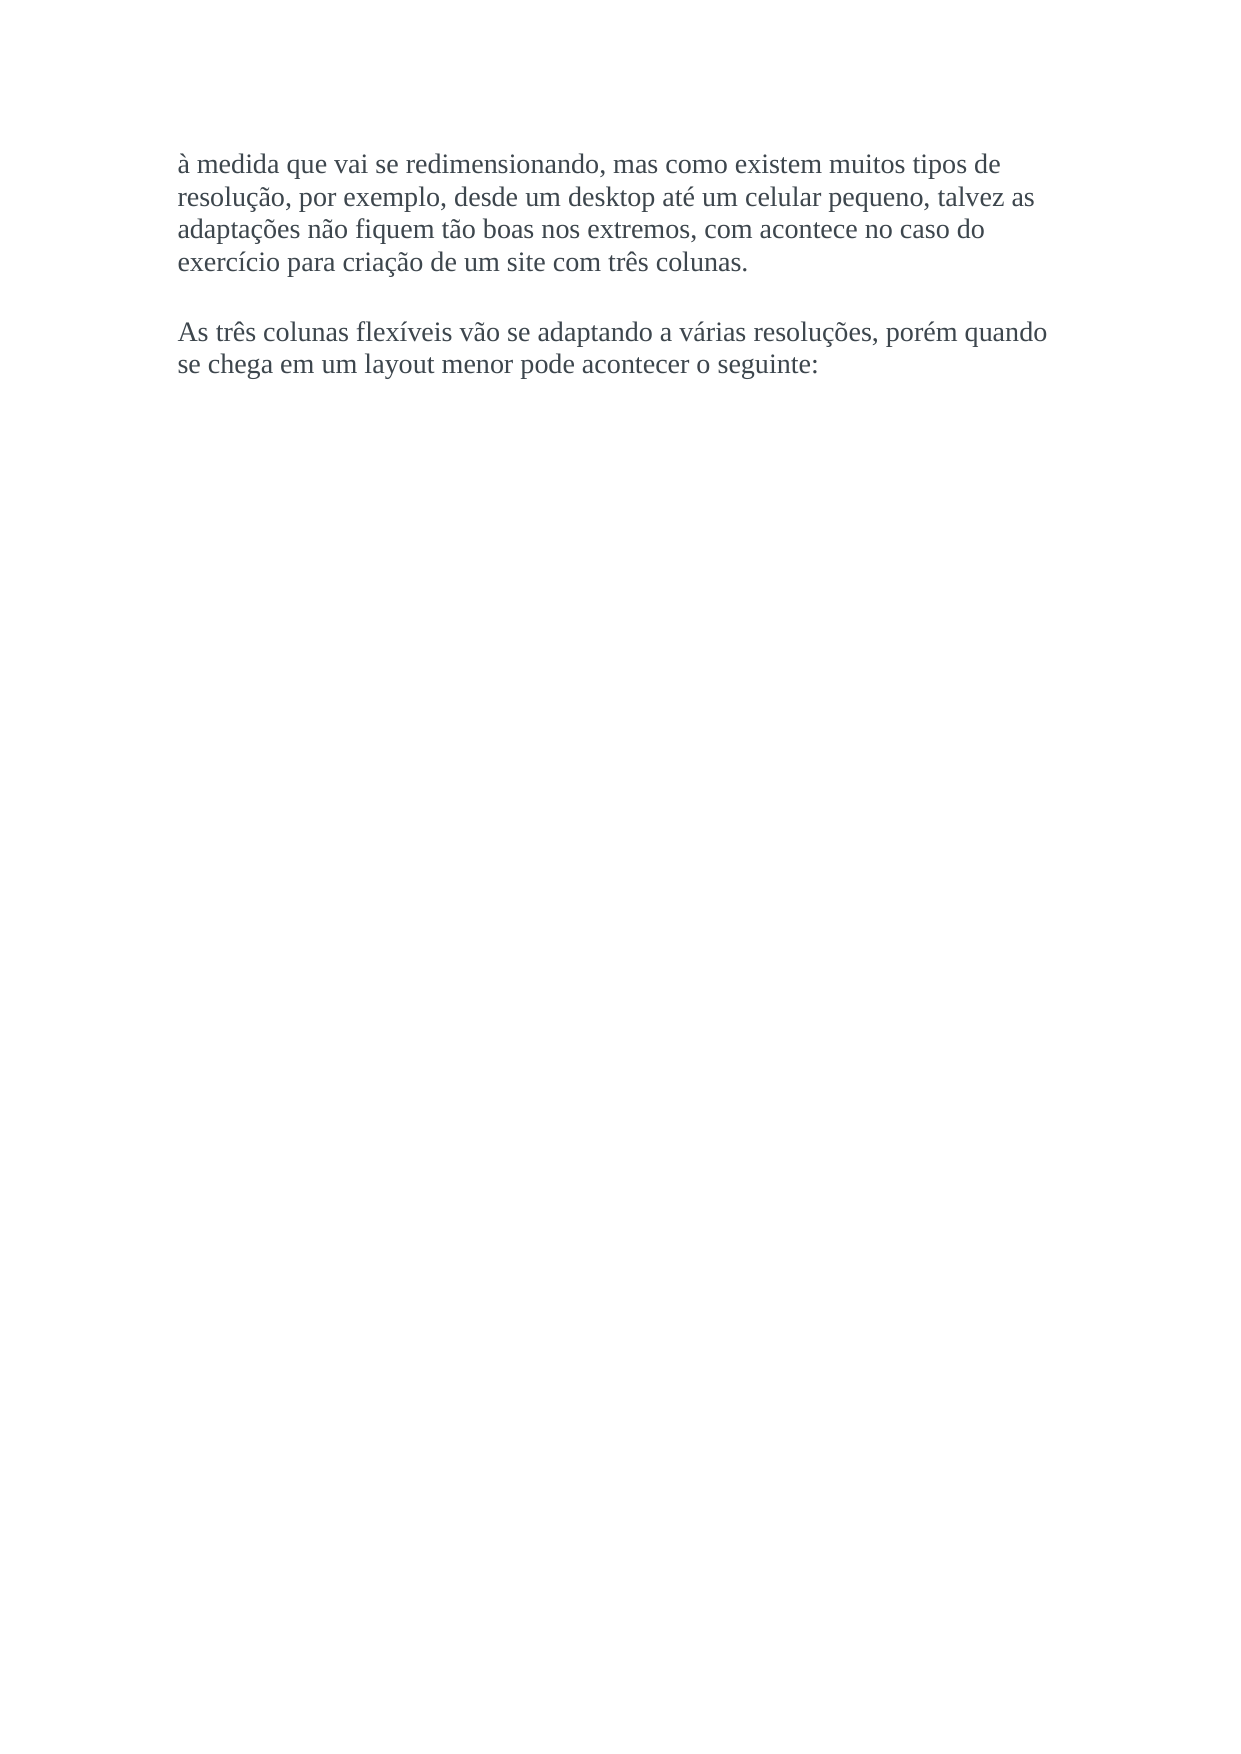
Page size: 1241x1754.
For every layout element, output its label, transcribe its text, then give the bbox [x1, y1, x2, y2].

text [177, 148, 1063, 277]
text As três colunas flexíveis vão se adaptando a várias resoluções, porém quando se chega em um layout menor pode acontecer o seguinte: [177, 315, 1063, 379]
